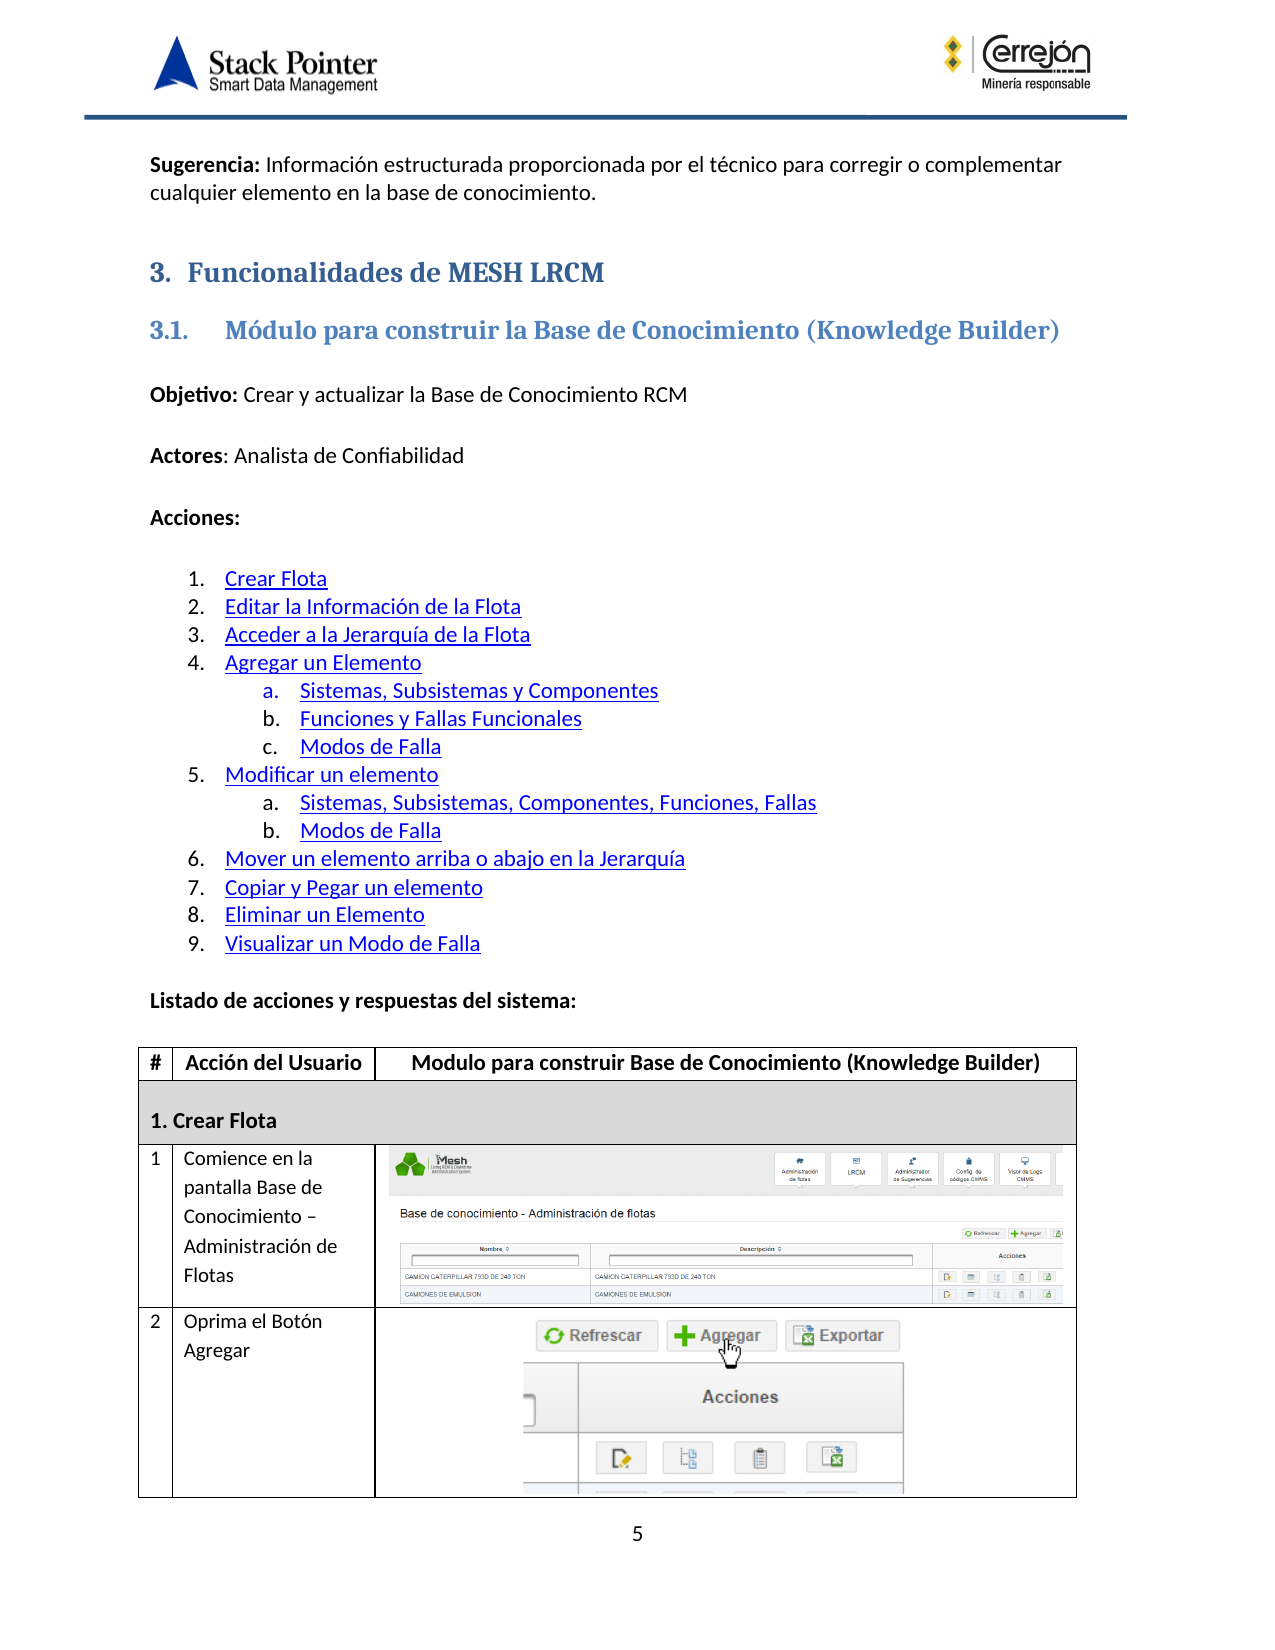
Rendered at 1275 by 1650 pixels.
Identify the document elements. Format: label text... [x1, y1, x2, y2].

table_cell Oprima el Botón Agregar [173, 1308, 374, 1497]
table_cell 2 [139, 1308, 172, 1497]
table_header Acción del Usuario [173, 1048, 374, 1080]
list Sistemas, Subsistemas y Componentes [262, 676, 1125, 704]
table_cell [376, 1145, 1076, 1307]
list Funciones y Fallas Funcionales [262, 704, 1125, 732]
picture [906, 16, 1127, 108]
table_cell [376, 1308, 1076, 1497]
text Objetivo: Crear y actualizar la Base de Conocimiento RCM [150, 380, 1125, 408]
list Crear Flota [187, 564, 1125, 592]
list Sistemas, Subsistemas, Componentes, Funciones, Fallas [262, 788, 1125, 817]
picture [388, 1145, 1063, 1304]
text Acciones: [150, 503, 1125, 531]
text Sugerencia: Información estructurada proporcionada por el técnico para corregir o complementar cualquier elemento en la base de conocimiento. [150, 150, 1125, 206]
picture [153, 25, 393, 108]
list Mover un elemento arriba o abajo en la Jerarquía [187, 844, 1125, 873]
picture [523, 1308, 929, 1494]
subtitle Funcionalidades de MESH LRCM [150, 256, 1125, 289]
list Visualizar un Modo de Falla [187, 929, 1125, 957]
table_cell Comience en la pantalla Base de Conocimiento – Administración de Flotas [173, 1145, 374, 1307]
list Eliminar un Elemento [187, 901, 1125, 929]
text Actores: Analista de Confiabilidad [150, 442, 1125, 470]
list Agregar un Elemento [187, 648, 1125, 676]
list Modos de Falla [262, 817, 1125, 844]
table_header # [139, 1048, 172, 1080]
list Acceder a la Jerarquía de la Flota [187, 620, 1125, 648]
list Editar la Información de la Flota [187, 592, 1125, 620]
subtitle Módulo para construir la Base de Conocimiento (Knowledge Builder) [150, 315, 1125, 347]
list Copiar y Pegar un elemento [187, 873, 1125, 901]
table_header Modulo para construir Base de Conocimiento (Knowledge Builder) [376, 1048, 1076, 1080]
table_cell 1 [139, 1145, 172, 1307]
list Modificar un elemento [187, 761, 1125, 788]
text Listado de acciones y respuestas del sistema: [150, 986, 1125, 1014]
list Modos de Falla [262, 732, 1125, 761]
table_cell 1. Crear Flota [139, 1081, 1076, 1144]
